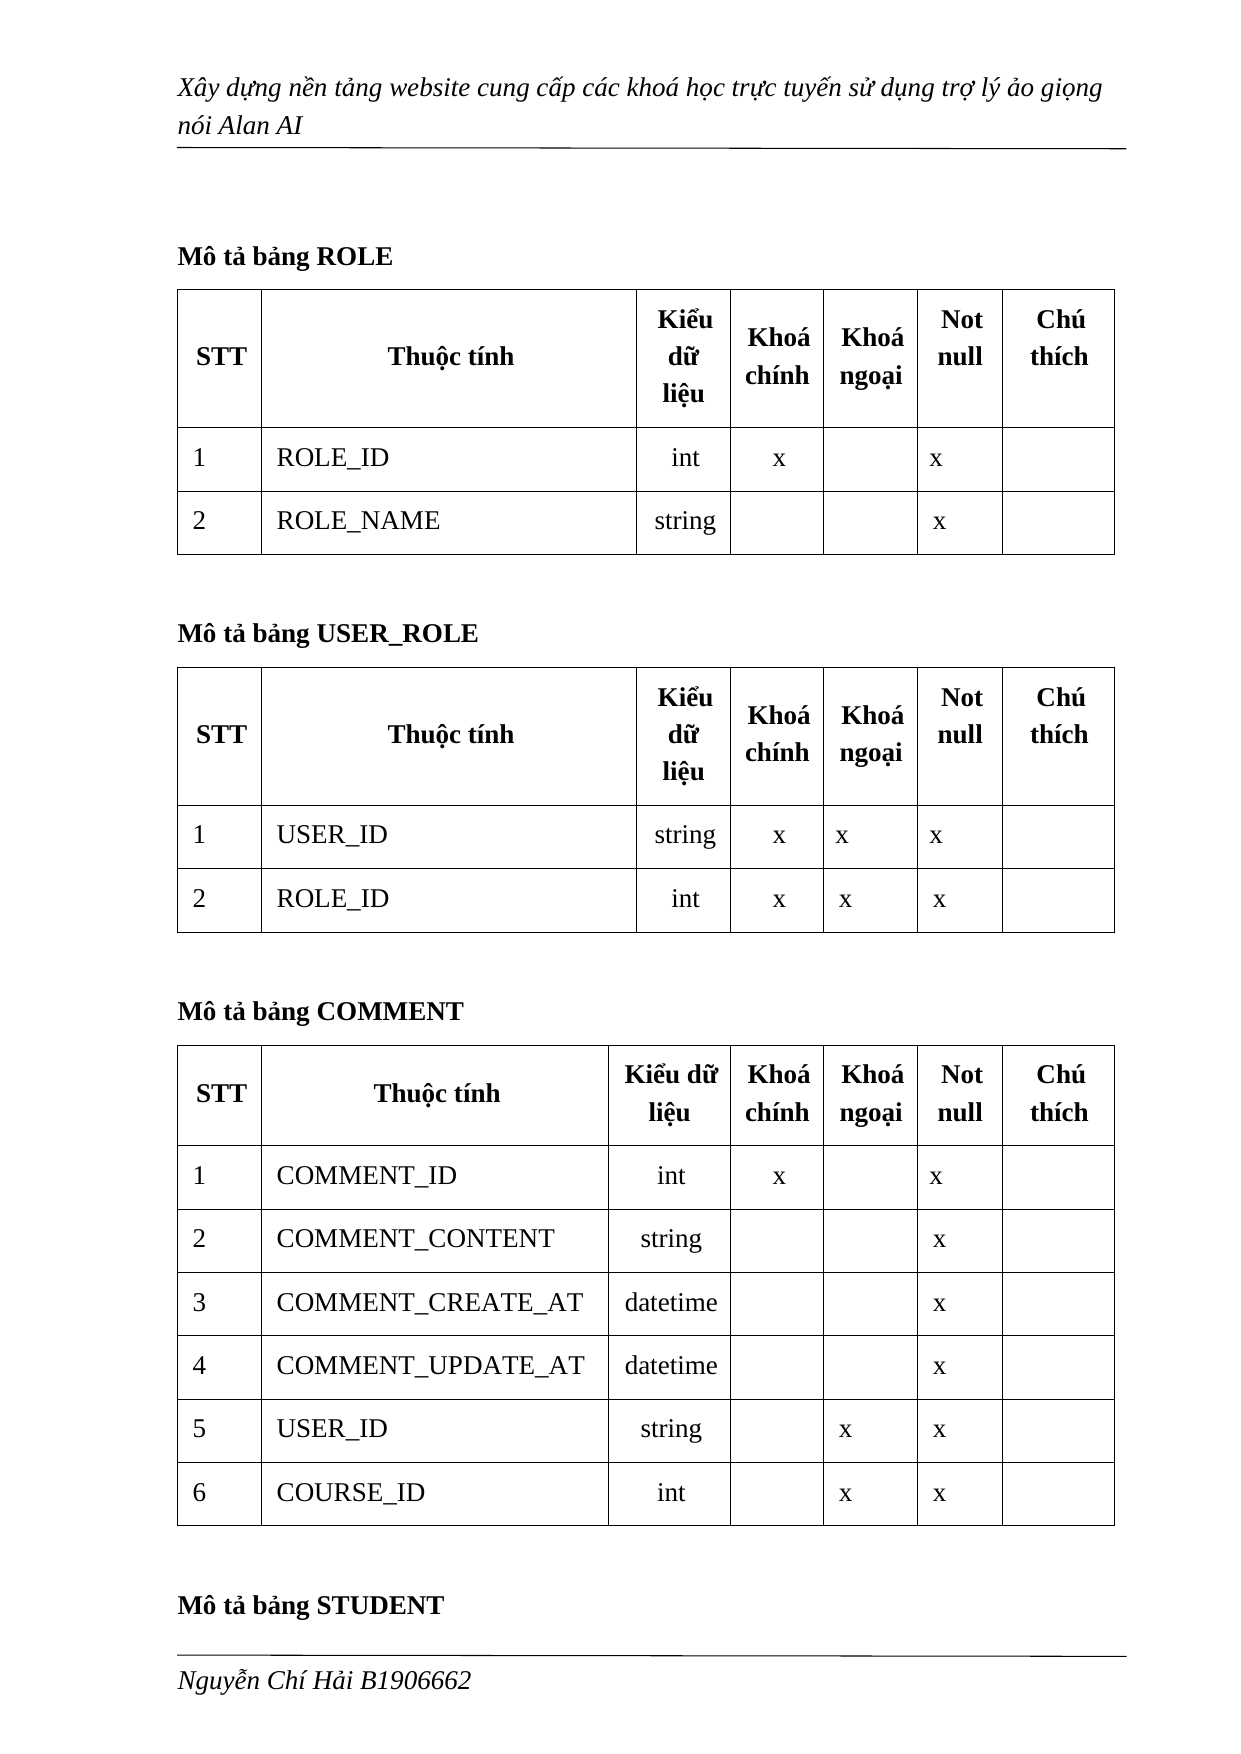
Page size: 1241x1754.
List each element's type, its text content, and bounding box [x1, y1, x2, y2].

table_header Thuộc tính [262, 290, 636, 427]
table_header Kiểu dữ liệu [637, 290, 730, 427]
text Mô tả bảng USER_ROLE [177, 617, 1122, 648]
table_header STT [178, 290, 261, 427]
table_cell USER_ID [262, 1400, 608, 1462]
table_cell datetime [609, 1336, 730, 1399]
table_cell 2 [178, 869, 261, 932]
table_cell [1003, 1210, 1114, 1272]
table_header Kiểu dữ liệu [637, 668, 730, 805]
table_cell [1003, 806, 1114, 868]
table_cell x [918, 1210, 1002, 1272]
table_cell USER_ID [262, 806, 636, 868]
table_header Chú thích [1003, 290, 1114, 427]
table_cell 1 [178, 428, 261, 491]
table_cell [824, 492, 917, 554]
table_header Khoá ngoại [824, 290, 917, 427]
table_cell int [609, 1146, 730, 1209]
table_cell [1003, 1463, 1114, 1525]
table_cell x [918, 806, 1002, 868]
table_header STT [178, 668, 261, 805]
table_header Khoá chính [731, 1046, 823, 1145]
table_cell ROLE_ID [262, 428, 636, 491]
table_cell x [918, 1400, 1002, 1462]
table_cell x [918, 492, 1002, 554]
text Mô tả bảng STUDENT [177, 1589, 1122, 1620]
table_cell int [609, 1463, 730, 1525]
table_cell [1003, 1336, 1114, 1399]
table_header Khoá chính [731, 668, 823, 805]
table_cell string [637, 806, 730, 868]
table_cell COMMENT_CREATE_AT [262, 1273, 608, 1335]
table_cell x [731, 428, 823, 491]
table_cell ROLE_ID [262, 869, 636, 932]
table_cell COURSE_ID [262, 1463, 608, 1525]
table_cell 1 [178, 1146, 261, 1209]
table_cell string [609, 1210, 730, 1272]
table_cell [1003, 428, 1114, 491]
table_cell [1003, 1273, 1114, 1335]
table_cell 4 [178, 1336, 261, 1399]
table_header Khoá ngoại [824, 1046, 917, 1145]
table_cell int [637, 869, 730, 932]
table_cell 1 [178, 806, 261, 868]
table_cell 5 [178, 1400, 261, 1462]
table_header Kiểu dữ liệu [609, 1046, 730, 1145]
text Mô tả bảng ROLE [177, 239, 1122, 271]
table_cell [1003, 492, 1114, 554]
table_cell x [824, 869, 917, 932]
table_header Not null [918, 290, 1002, 427]
table_cell x [918, 1146, 1002, 1209]
table_cell ROLE_NAME [262, 492, 636, 554]
table_cell COMMENT_ID [262, 1146, 608, 1209]
table_cell [824, 1210, 917, 1272]
table_cell COMMENT_UPDATE_AT [262, 1336, 608, 1399]
table_cell x [918, 1463, 1002, 1525]
table_cell [824, 1273, 917, 1335]
table_cell [1003, 1146, 1114, 1209]
table_cell 6 [178, 1463, 261, 1525]
table_header Thuộc tính [262, 1046, 608, 1145]
table_cell 2 [178, 492, 261, 554]
table_cell [731, 1210, 823, 1272]
table_cell x [918, 869, 1002, 932]
table_cell [731, 492, 823, 554]
table_cell x [918, 1336, 1002, 1399]
table_cell int [637, 428, 730, 491]
table_cell [731, 1400, 823, 1462]
table_header STT [178, 1046, 261, 1145]
table_cell x [918, 1273, 1002, 1335]
table_header Not null [918, 668, 1002, 805]
table_cell [824, 428, 917, 491]
table_header Chú thích [1003, 668, 1114, 805]
table_header Khoá chính [731, 290, 823, 427]
table_cell [731, 1463, 823, 1525]
table_cell 3 [178, 1273, 261, 1335]
table_cell x [824, 1400, 917, 1462]
text Mô tả bảng COMMENT [177, 995, 1122, 1026]
table_cell [1003, 1400, 1114, 1462]
table_cell x [731, 806, 823, 868]
table_header Chú thích [1003, 1046, 1114, 1145]
table_cell 2 [178, 1210, 261, 1272]
table_cell x [824, 1463, 917, 1525]
table_cell [824, 1146, 917, 1209]
table_cell string [609, 1400, 730, 1462]
table_cell [824, 1336, 917, 1399]
table_header Khoá ngoại [824, 668, 917, 805]
table_header Thuộc tính [262, 668, 636, 805]
table_cell [731, 1336, 823, 1399]
table_cell x [731, 1146, 823, 1209]
table_header Not null [918, 1046, 1002, 1145]
table_cell COMMENT_CONTENT [262, 1210, 608, 1272]
table_cell datetime [609, 1273, 730, 1335]
table_cell [731, 1273, 823, 1335]
table_cell x [824, 806, 917, 868]
table_cell [1003, 869, 1114, 932]
table_cell string [637, 492, 730, 554]
table_cell x [731, 869, 823, 932]
table_cell x [918, 428, 1002, 491]
